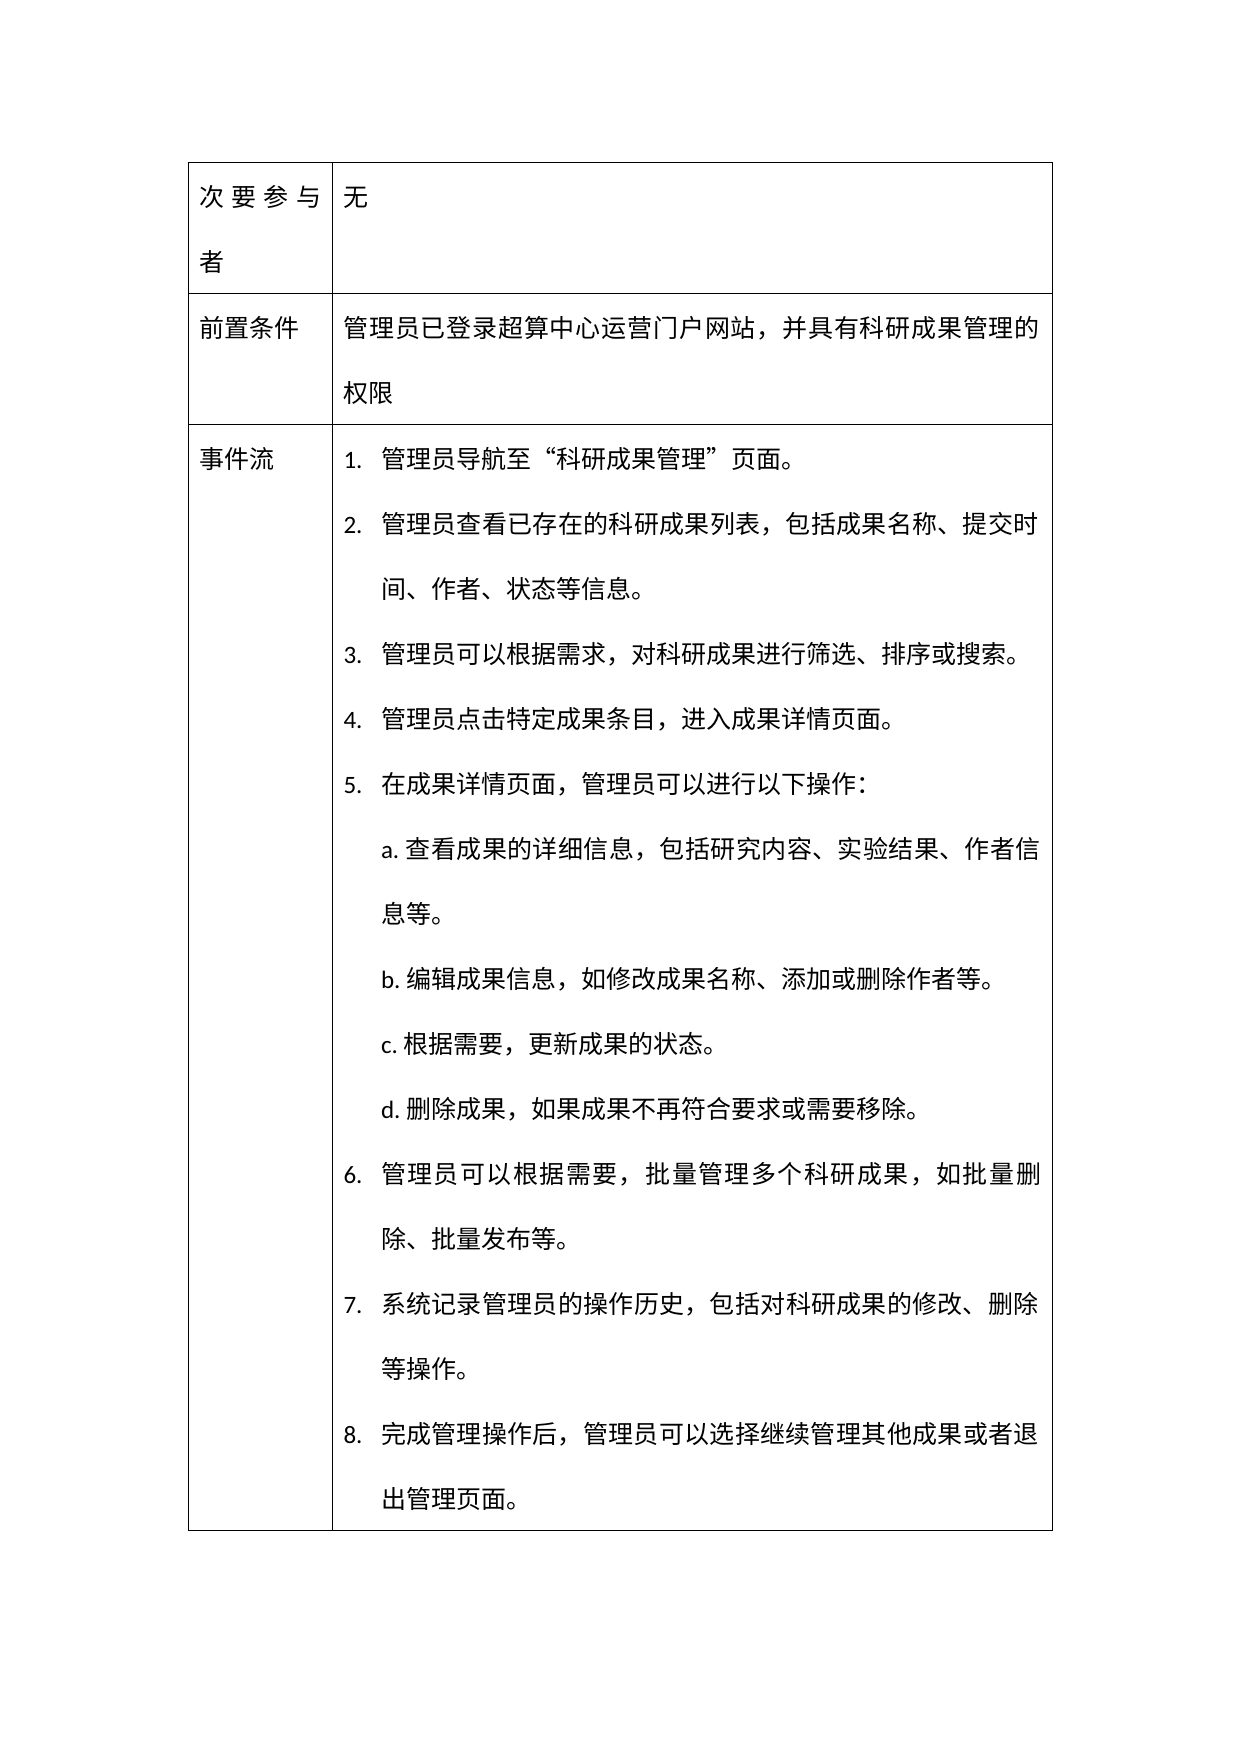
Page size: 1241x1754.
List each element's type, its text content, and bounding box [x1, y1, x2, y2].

table_cell 无 [333, 163, 1052, 293]
table_cell 事件流 [189, 425, 332, 1530]
table_cell 管理员已登录超算中心运营门户网站，并具有科研成果管理的权限 [333, 294, 1052, 424]
table_cell 管理员导航至“科研成果管理”页面。 管理员查看已存在的科研成果列表，包括成果名称、提交时间、作者、状态等信息。 管理员可以根据需求，对科研成果进行筛选、排序或搜索。 管理员点击特定成果条目，进入成果详情页面。 在成果详情页面，管理员可以进行以下操作： a. 查看成果的详细信息，包括研究内容、实验结果、作者信息等。 b. 编辑成果信息，如修改成果名称、添加或删除作者等。 c. 根据需要，更新成果的状态。 d. 删除成果，如果成果不再符合要求或需要移除。 管理员可以根据需要，批量管理多个科研成果，如批量删除、批量发布等。 系统记录管理员的操作历史，包括对科研成果的修改、删除等操作。 完成管理操作后，管理员可以选择继续管理其他成果或者退出管理页面。 [333, 425, 1052, 1530]
table_cell 次要参与者 [189, 163, 332, 293]
table_cell 前置条件 [189, 294, 332, 424]
